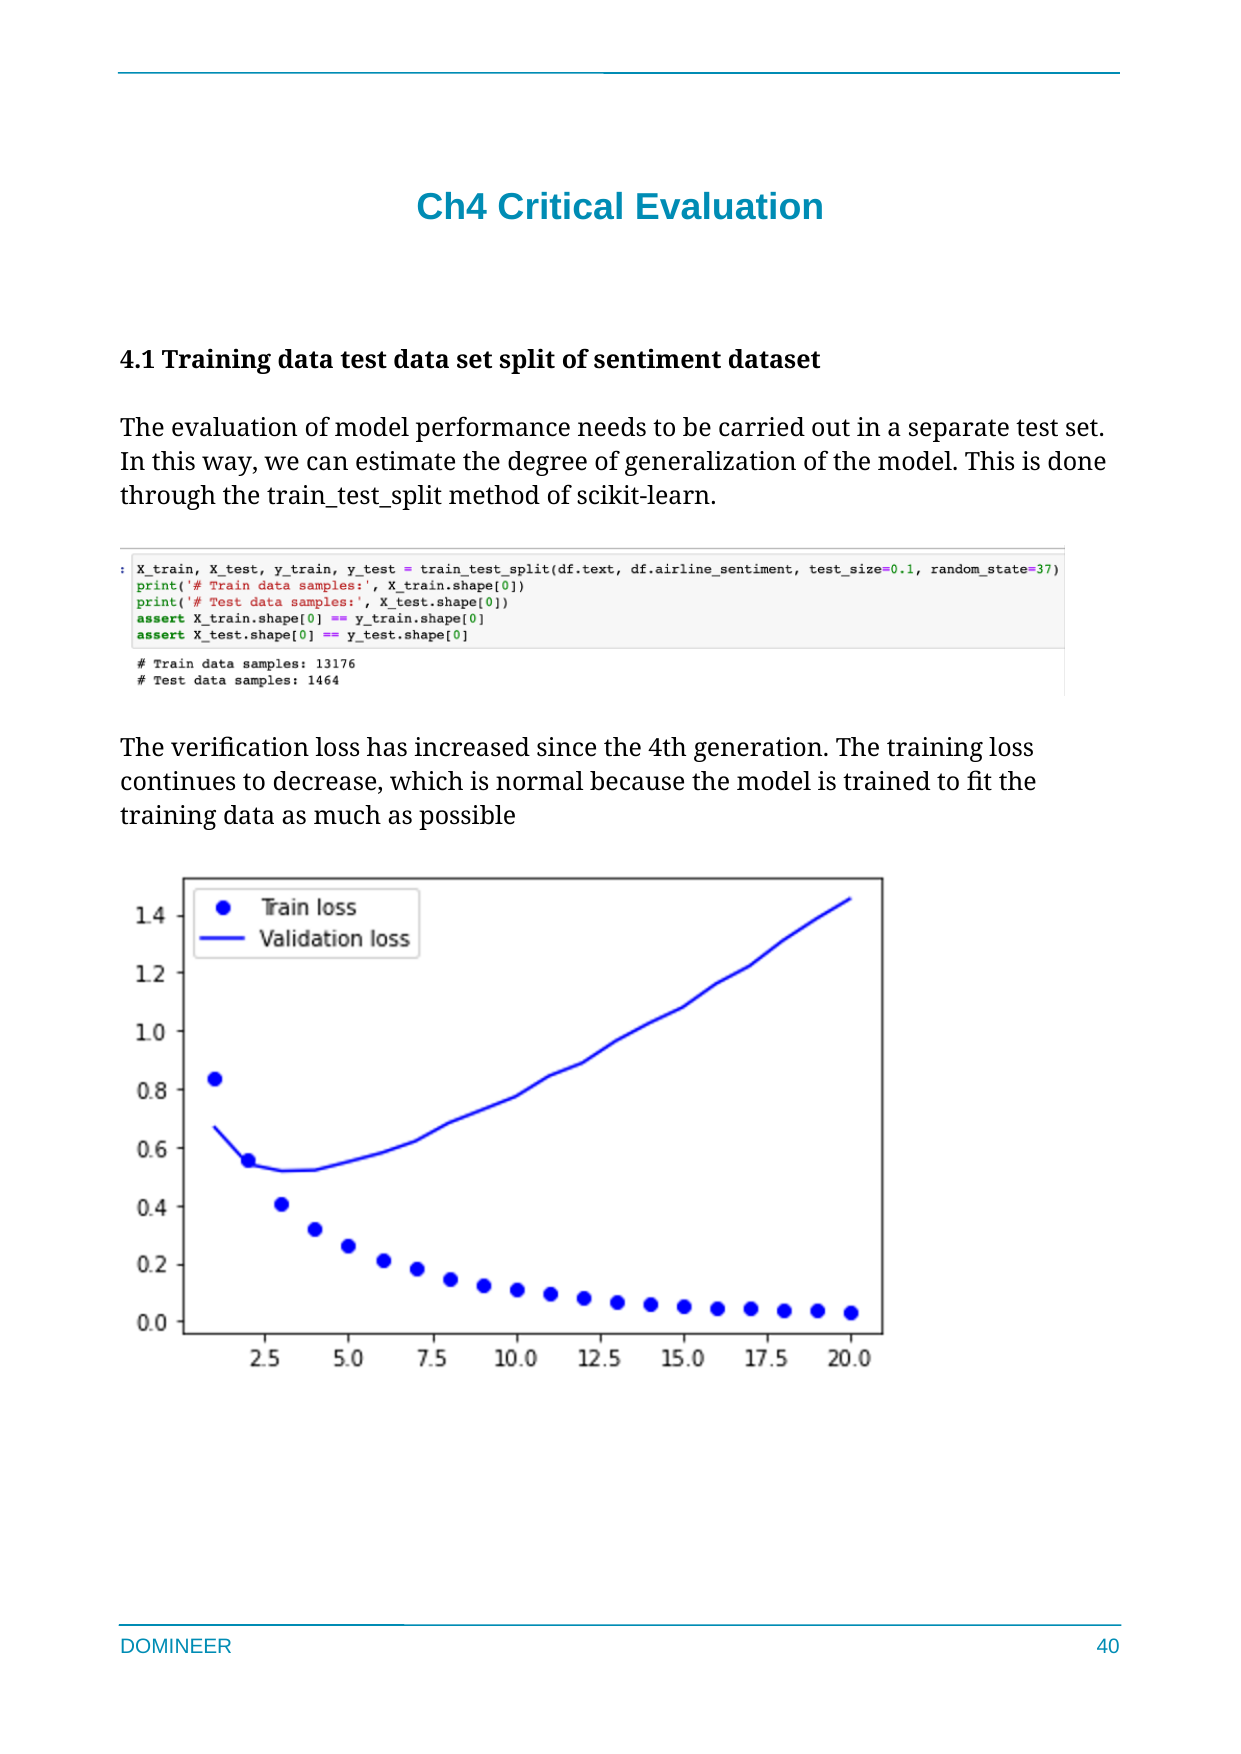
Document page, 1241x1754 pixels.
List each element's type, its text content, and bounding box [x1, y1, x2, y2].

text The evaluation of model performance needs to be carried out in a separate test set. In this way, we can estimate the degree of generalization of the model. This is done through the train_test_split method of scikit-learn. [120, 409, 1120, 512]
text The verification loss has increased since the 4th generation. The training loss continues to decrease, which is normal because the model is trained to fit the training data as much as possible [120, 730, 1120, 832]
text 4.1 Training data test data set split of sentiment dataset [120, 341, 1120, 375]
text Ch4 Critical Evaluation [120, 184, 1120, 227]
picture [120, 866, 896, 1383]
picture [120, 545, 1066, 696]
